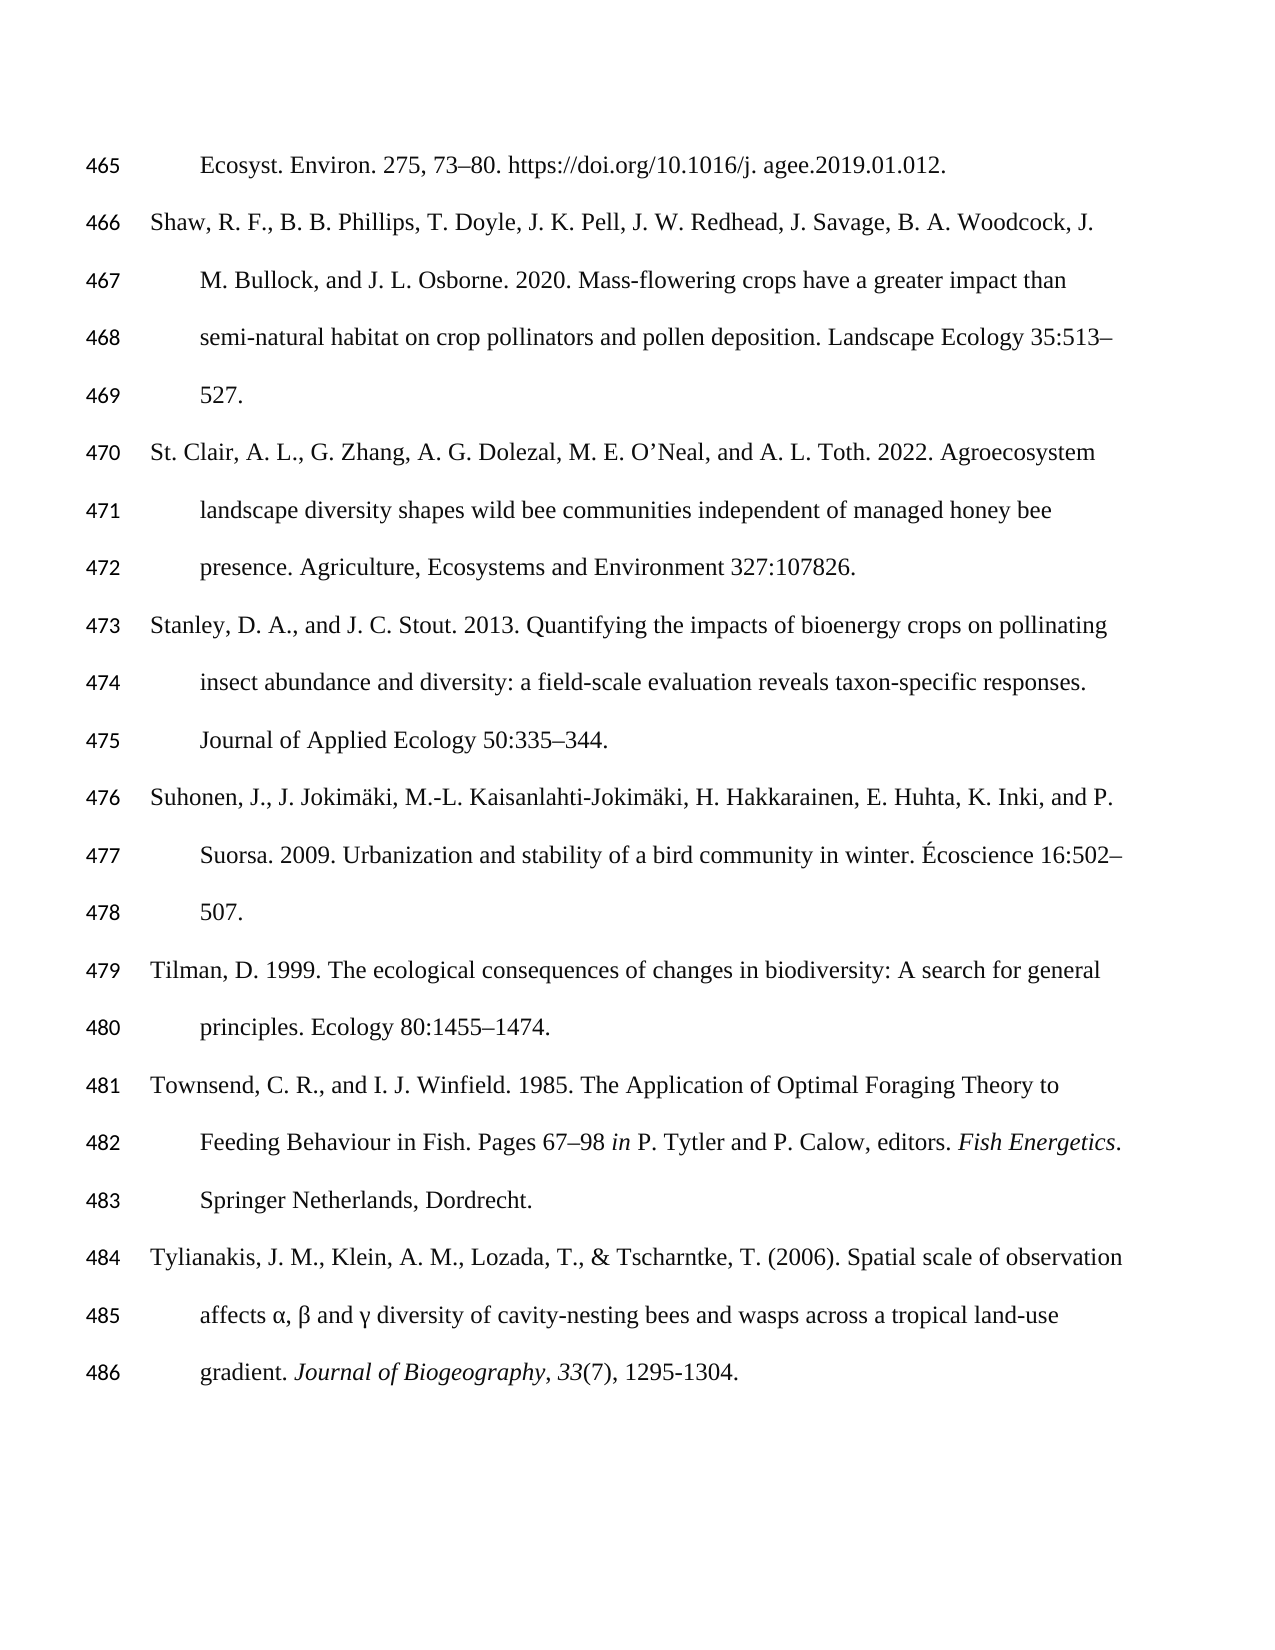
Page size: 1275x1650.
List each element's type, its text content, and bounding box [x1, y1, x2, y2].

text Shaw, R. F., B. B. Phillips, T. Doyle, J. K. Pell, J. W. Redhead, J. Savage, B. A. Woodcock, J. M. Bullock, and J. L. Osborne. 2020. Mass-flowering crops have a greater impact than semi-natural habitat on crop pollinators and pollen deposition. Landscape Ecology 35:513–527. [150, 207, 1125, 409]
text Tilman, D. 1999. The ecological consequences of changes in biodiversity: A search for general principles. Ecology 80:1455–1474. [150, 955, 1125, 1041]
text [150, 150, 1125, 179]
text Suhonen, J., J. Jokimäki, M.-L. Kaisanlahti-Jokimäki, H. Hakkarainen, E. Huhta, K. Inki, and P. Suorsa. 2009. Urbanization and stability of a bird community in winter. Écoscience 16:502–507. [150, 782, 1125, 926]
text Stanley, D. A., and J. C. Stout. 2013. Quantifying the impacts of bioenergy crops on pollinating insect abundance and diversity: a field-scale evaluation reveals taxon-specific responses. Journal of Applied Ecology 50:335–344. [150, 610, 1125, 754]
text Tylianakis, J. M., Klein, A. M., Lozada, T., & Tscharntke, T. (2006). Spatial scale of observation affects α, β and γ diversity of cavity‐nesting bees and wasps across a tropical land‐use gradient. Journal of Biogeography, 33(7), 1295-1304. [150, 1242, 1125, 1386]
text St. Clair, A. L., G. Zhang, A. G. Dolezal, M. E. O’Neal, and A. L. Toth. 2022. Agroecosystem landscape diversity shapes wild bee communities independent of managed honey bee presence. Agriculture, Ecosystems and Environment 327:107826. [150, 437, 1125, 581]
text Townsend, C. R., and I. J. Winfield. 1985. The Application of Optimal Foraging Theory to Feeding Behaviour in Fish. Pages 67–98 in P. Tytler and P. Calow, editors. Fish Energetics. Springer Netherlands, Dordrecht. [150, 1070, 1125, 1214]
